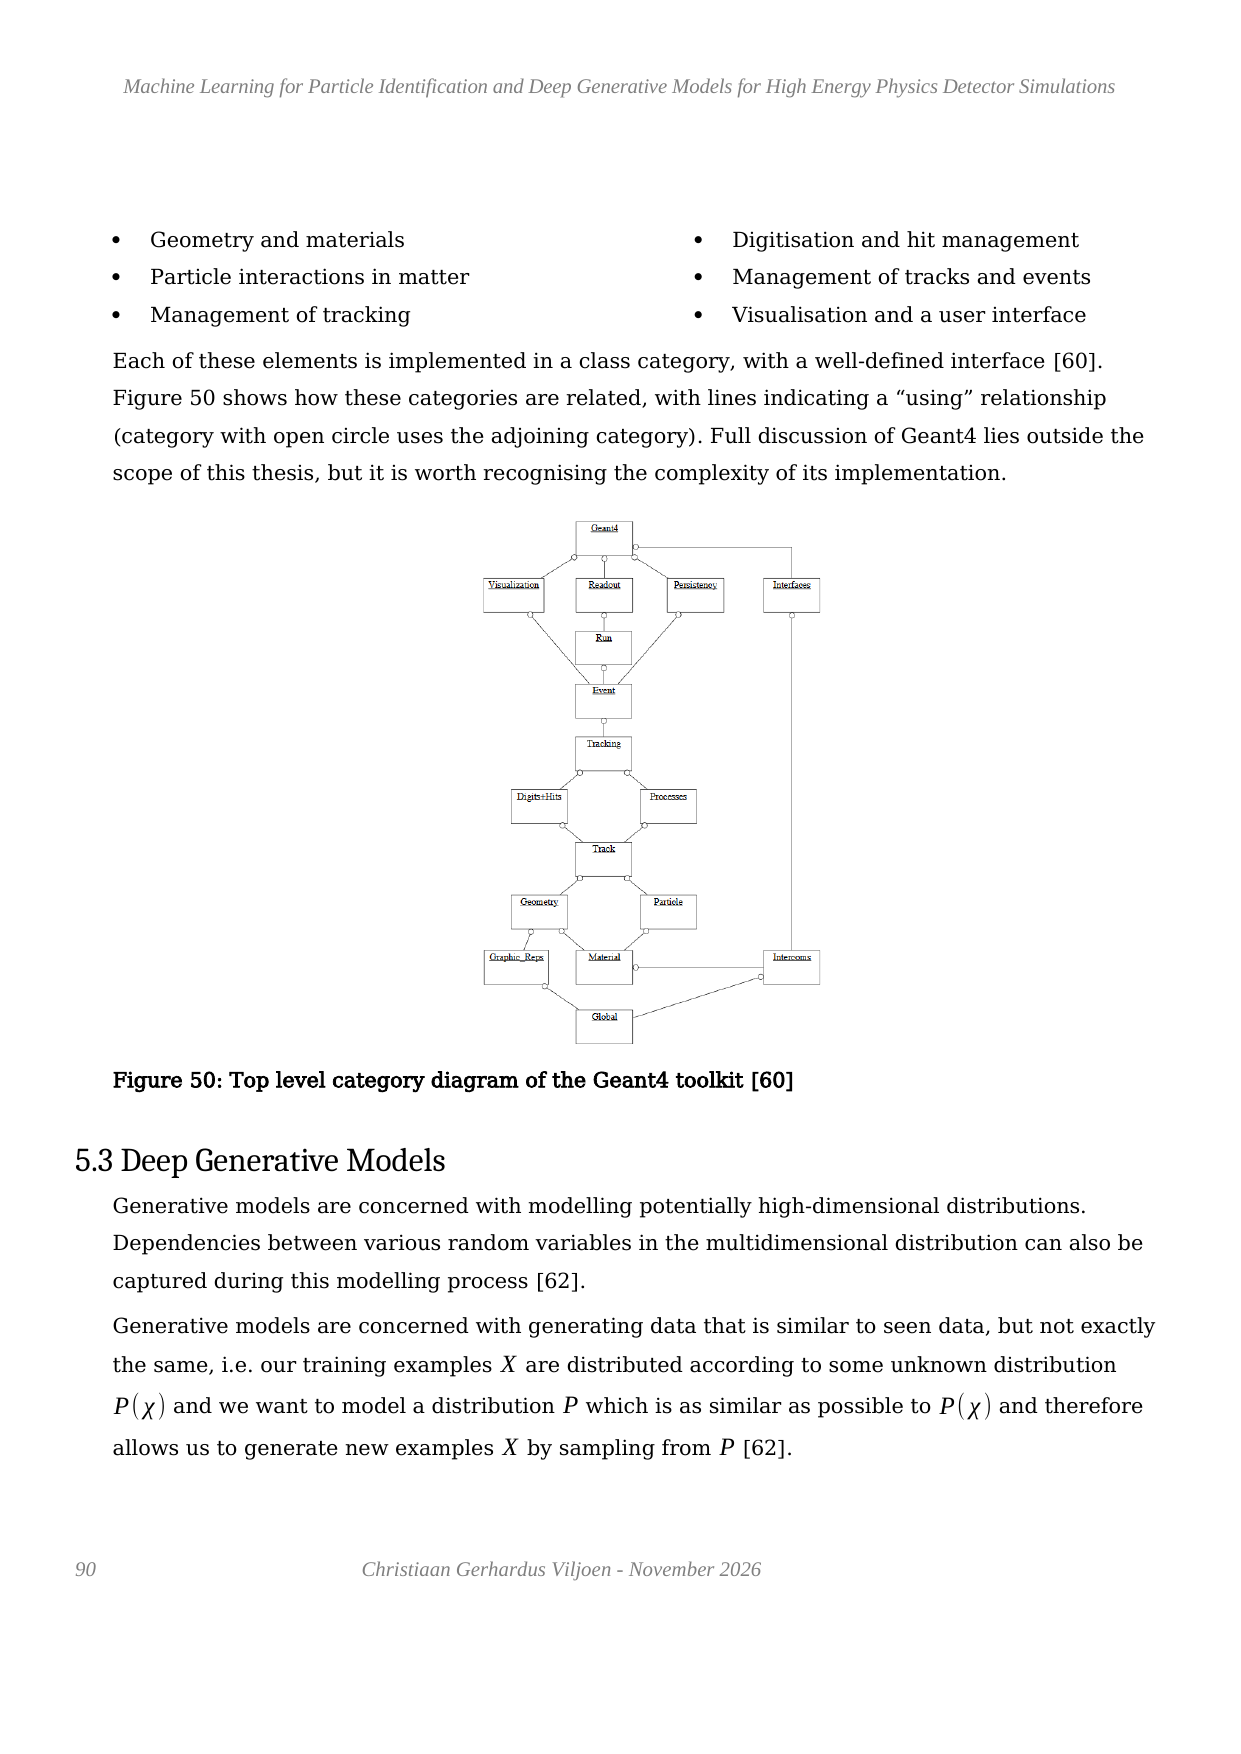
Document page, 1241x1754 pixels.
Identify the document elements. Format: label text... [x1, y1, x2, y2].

picture [416, 506, 862, 1046]
list Visualisation and a user interface [694, 302, 1165, 327]
list Particle interactions in matter [112, 264, 583, 289]
list Digitisation and hit management [694, 227, 1165, 252]
text Each of these elements is implemented in a class category, with a well-defined interface . Figure 51 shows how these categories are related, with lines indicating a “using” relationship (category with open circle uses the adjoining category). Full discussion of Geant4 lies outside the scope of this thesis, but it is worth recognising the complexity of its implementation. [112, 348, 1165, 485]
text Figure 51: Top level category diagram of the Geant4 toolkit [112, 1067, 1165, 1092]
list Management of tracks and events [694, 264, 1165, 289]
text Generative models are concerned with modelling potentially high-dimensional distributions. Dependencies between various random variables in the multidimensional distribution can also be captured during this modelling process . [112, 1192, 1165, 1292]
text Generative models are concerned with generating data that is similar to seen data, but not exactly the same, i.e. our training examples are distributed according to some unknown distribution and we want to model a distribution which is as similar as possible to and therefore allows us to generate new examples by sampling from . [112, 1313, 1165, 1461]
list Management of tracking [112, 302, 583, 327]
subtitle Deep Generative Models [75, 1142, 1165, 1180]
list Geometry and materials [112, 227, 583, 252]
